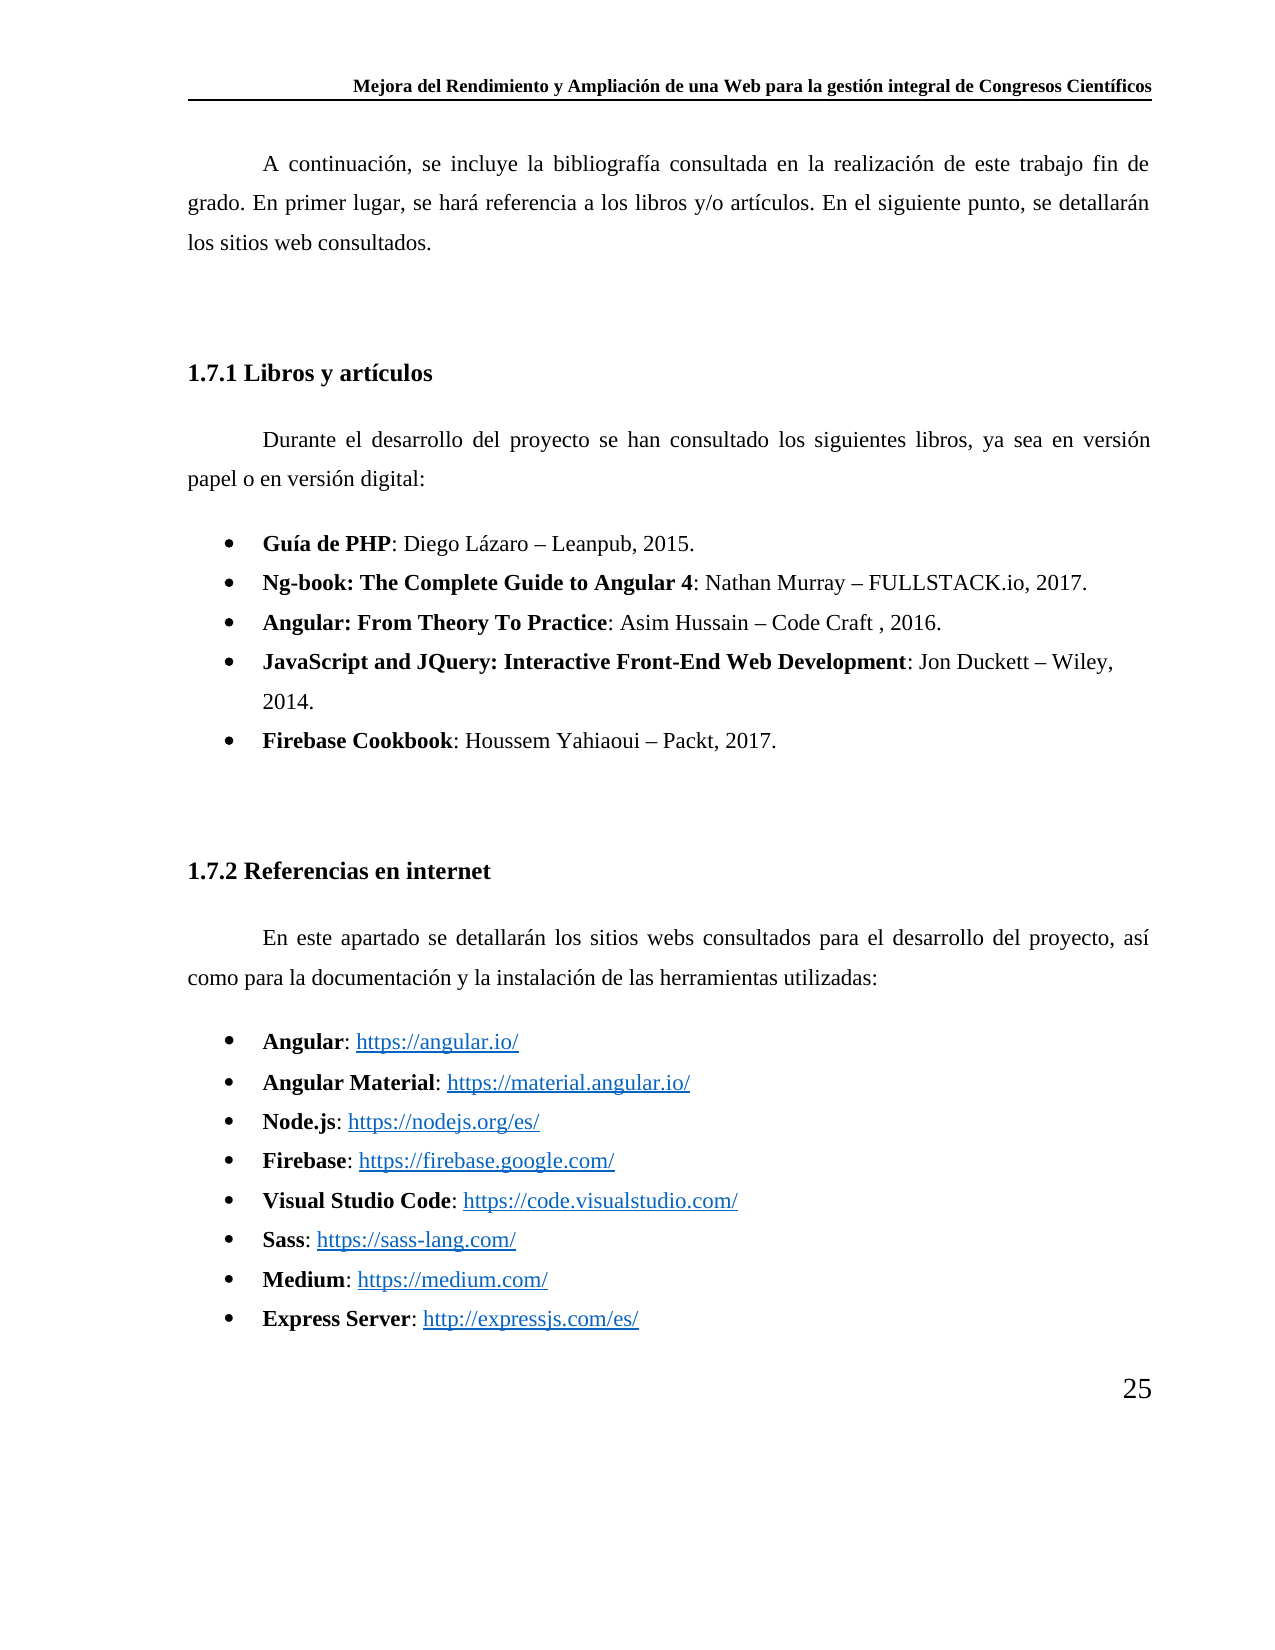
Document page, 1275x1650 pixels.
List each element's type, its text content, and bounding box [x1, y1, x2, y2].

list JavaScript and JQuery: Interactive Front-End Web Development: Jon Duckett – Wiley, 2014. [225, 648, 1152, 714]
text A continuación, se incluye la bibliografía consultada en la realización de este trabajo fin de grado. En primer lugar, se hará referencia a los libros y/o artículos. En el siguiente punto, se detallarán los sitios web consultados. [187, 150, 1152, 255]
list Express Server: http://expressjs.com/es/ [225, 1305, 1152, 1332]
list Firebase Cookbook: Houssem Yahiaoui – Packt, 2017. [225, 727, 1152, 754]
text Durante el desarrollo del proyecto se han consultado los siguientes libros, ya sea en versión papel o en versión digital: [187, 426, 1152, 492]
list Angular Material: https://material.angular.io/ [225, 1068, 1152, 1095]
list Sass: https://sass-lang.com/ [225, 1226, 1152, 1253]
list Ng-book: The Complete Guide to Angular 4: Nathan Murray – FULLSTACK.io, 2017. [225, 569, 1152, 596]
subtitle 1.7.2 Referencias en internet [187, 856, 1152, 885]
subtitle 1.7.1 Libros y artículos [187, 358, 1152, 387]
list Node.js: https://nodejs.org/es/ [225, 1108, 1152, 1134]
list Angular: From Theory To Practice: Asim Hussain – Code Craft , 2016. [225, 609, 1152, 635]
list Medium: https://medium.com/ [225, 1266, 1152, 1292]
list Angular: https://angular.io/ [225, 1028, 1152, 1055]
list Visual Studio Code: https://code.visualstudio.com/ [225, 1187, 1152, 1213]
list Firebase: https://firebase.google.com/ [225, 1147, 1152, 1174]
list Guía de PHP: Diego Lázaro – Leanpub, 2015. [225, 530, 1152, 556]
text En este apartado se detallarán los sitios webs consultados para el desarrollo del proyecto, así como para la documentación y la instalación de las herramientas utilizadas: [187, 924, 1152, 990]
